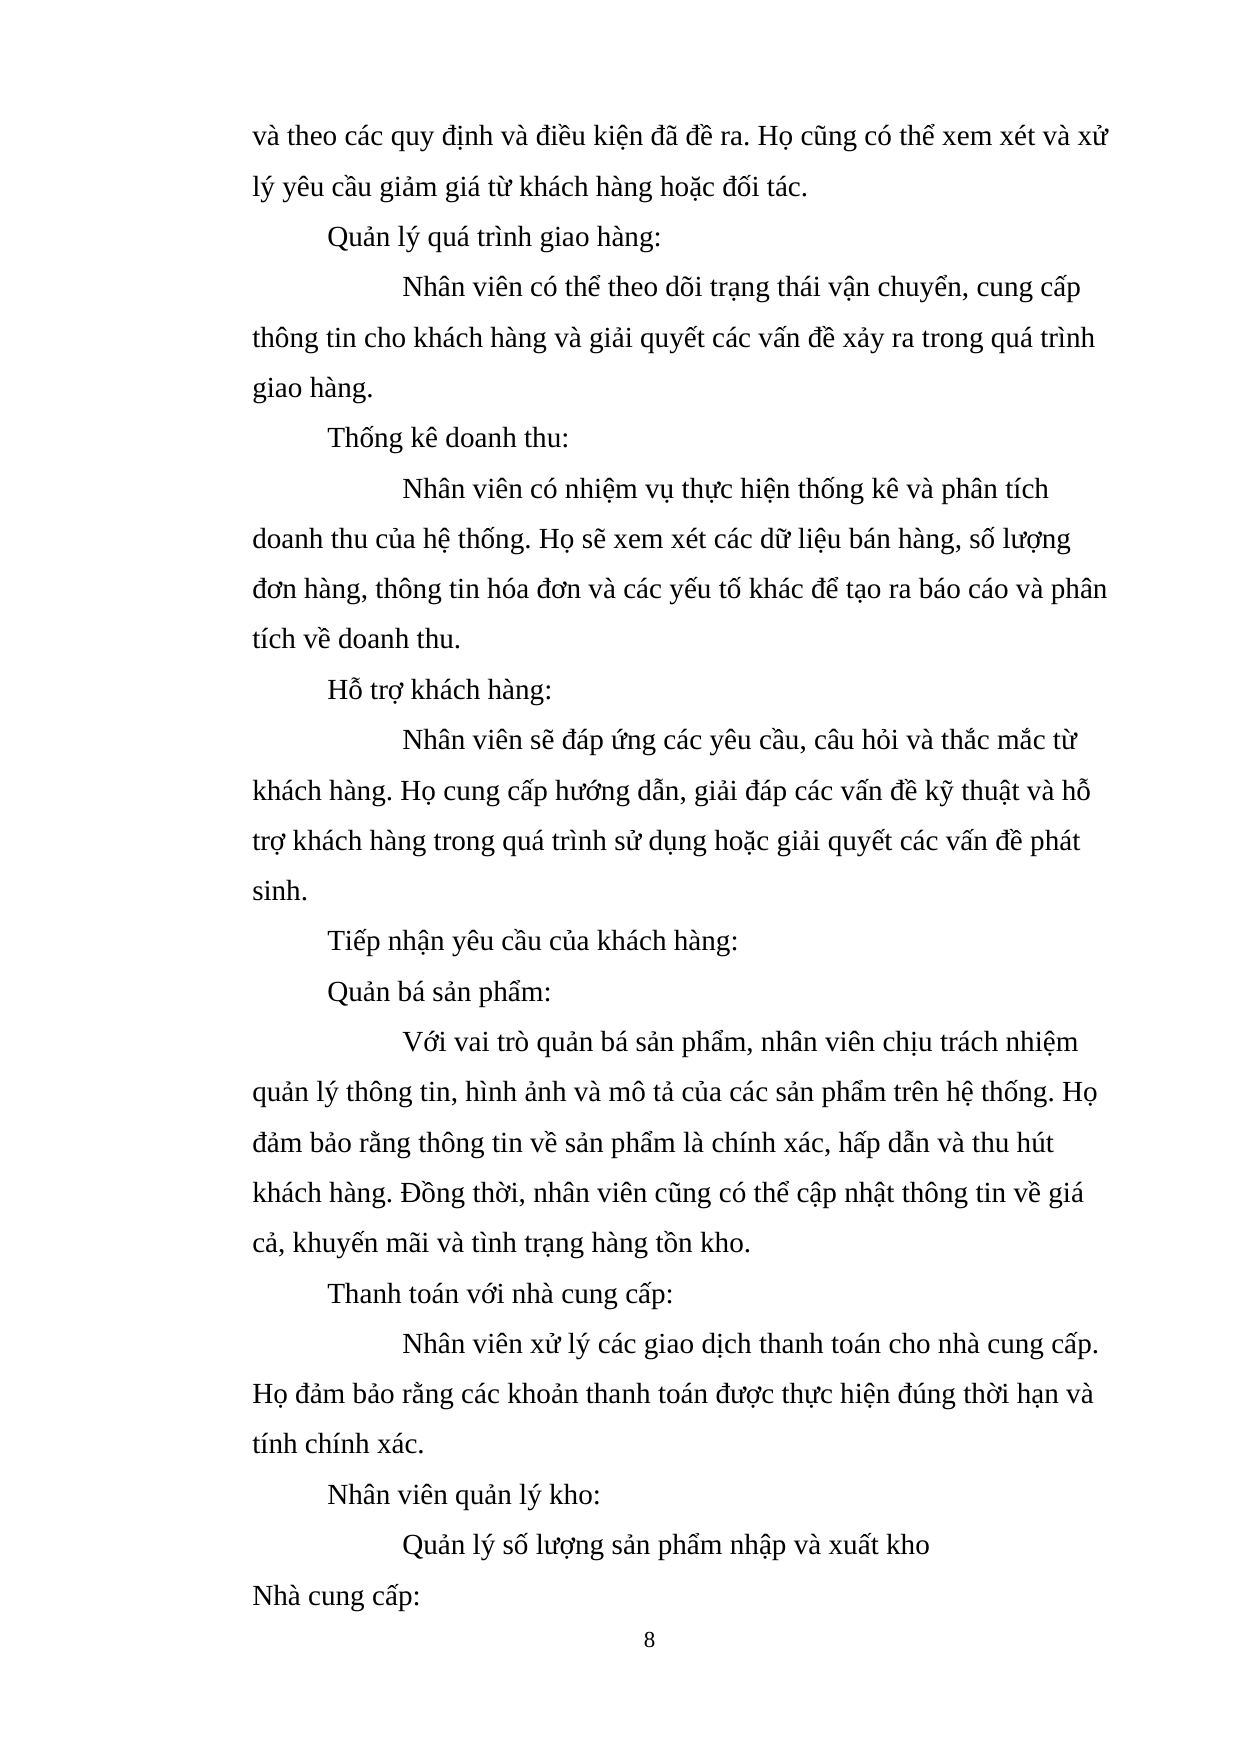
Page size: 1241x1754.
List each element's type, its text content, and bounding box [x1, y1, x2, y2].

list Nhân viên xử lý các giao dịch thanh toán cho nhà cung cấp. Họ đảm bảo rằng các khoản thanh toán được thực hiện đúng thời hạn và tính chính xác. [252, 1326, 1122, 1460]
list Nhân viên có thể theo dõi trạng thái vận chuyển, cung cấp thông tin cho khách hàng và giải quyết các vấn đề xảy ra trong quá trình giao hàng. [252, 269, 1122, 404]
list Nhà cung cấp: [252, 1578, 1122, 1611]
list Nhân viên sẽ đáp ứng các yêu cầu, câu hỏi và thắc mắc từ khách hàng. Họ cung cấp hướng dẫn, giải đáp các vấn đề kỹ thuật và hỗ trợ khách hàng trong quá trình sử dụng hoặc giải quyết các vấn đề phát sinh. [252, 722, 1122, 907]
list Nhân viên có nhiệm vụ thực hiện thống kê và phân tích doanh thu của hệ thống. Họ sẽ xem xét các dữ liệu bán hàng, số lượng đơn hàng, thông tin hóa đơn và các yếu tố khác để tạo ra báo cáo và phân tích về doanh thu. [252, 471, 1122, 655]
list Thống kê doanh thu: [252, 420, 1122, 454]
list Thanh toán với nhà cung cấp: [252, 1276, 1122, 1309]
list Với vai trò quản bá sản phẩm, nhân viên chịu trách nhiệm quản lý thông tin, hình ảnh và mô tả của các sản phẩm trên hệ thống. Họ đảm bảo rằng thông tin về sản phẩm là chính xác, hấp dẫn và thu hút khách hàng. Đồng thời, nhân viên cũng có thể cập nhật thông tin về giá cả, khuyến mãi và tình trạng hàng tồn kho. [252, 1024, 1122, 1259]
list Nhân viên quản lý kho: [252, 1477, 1122, 1511]
list Quản lý quá trình giao hàng: [252, 219, 1122, 253]
list Tiếp nhận yêu cầu của khách hàng: [252, 923, 1122, 957]
list Hỗ trợ khách hàng: [252, 672, 1122, 706]
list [252, 118, 1122, 202]
list Quản bá sản phẩm: [252, 974, 1122, 1007]
list Quản lý số lượng sản phẩm nhập và xuất kho [327, 1527, 1122, 1561]
